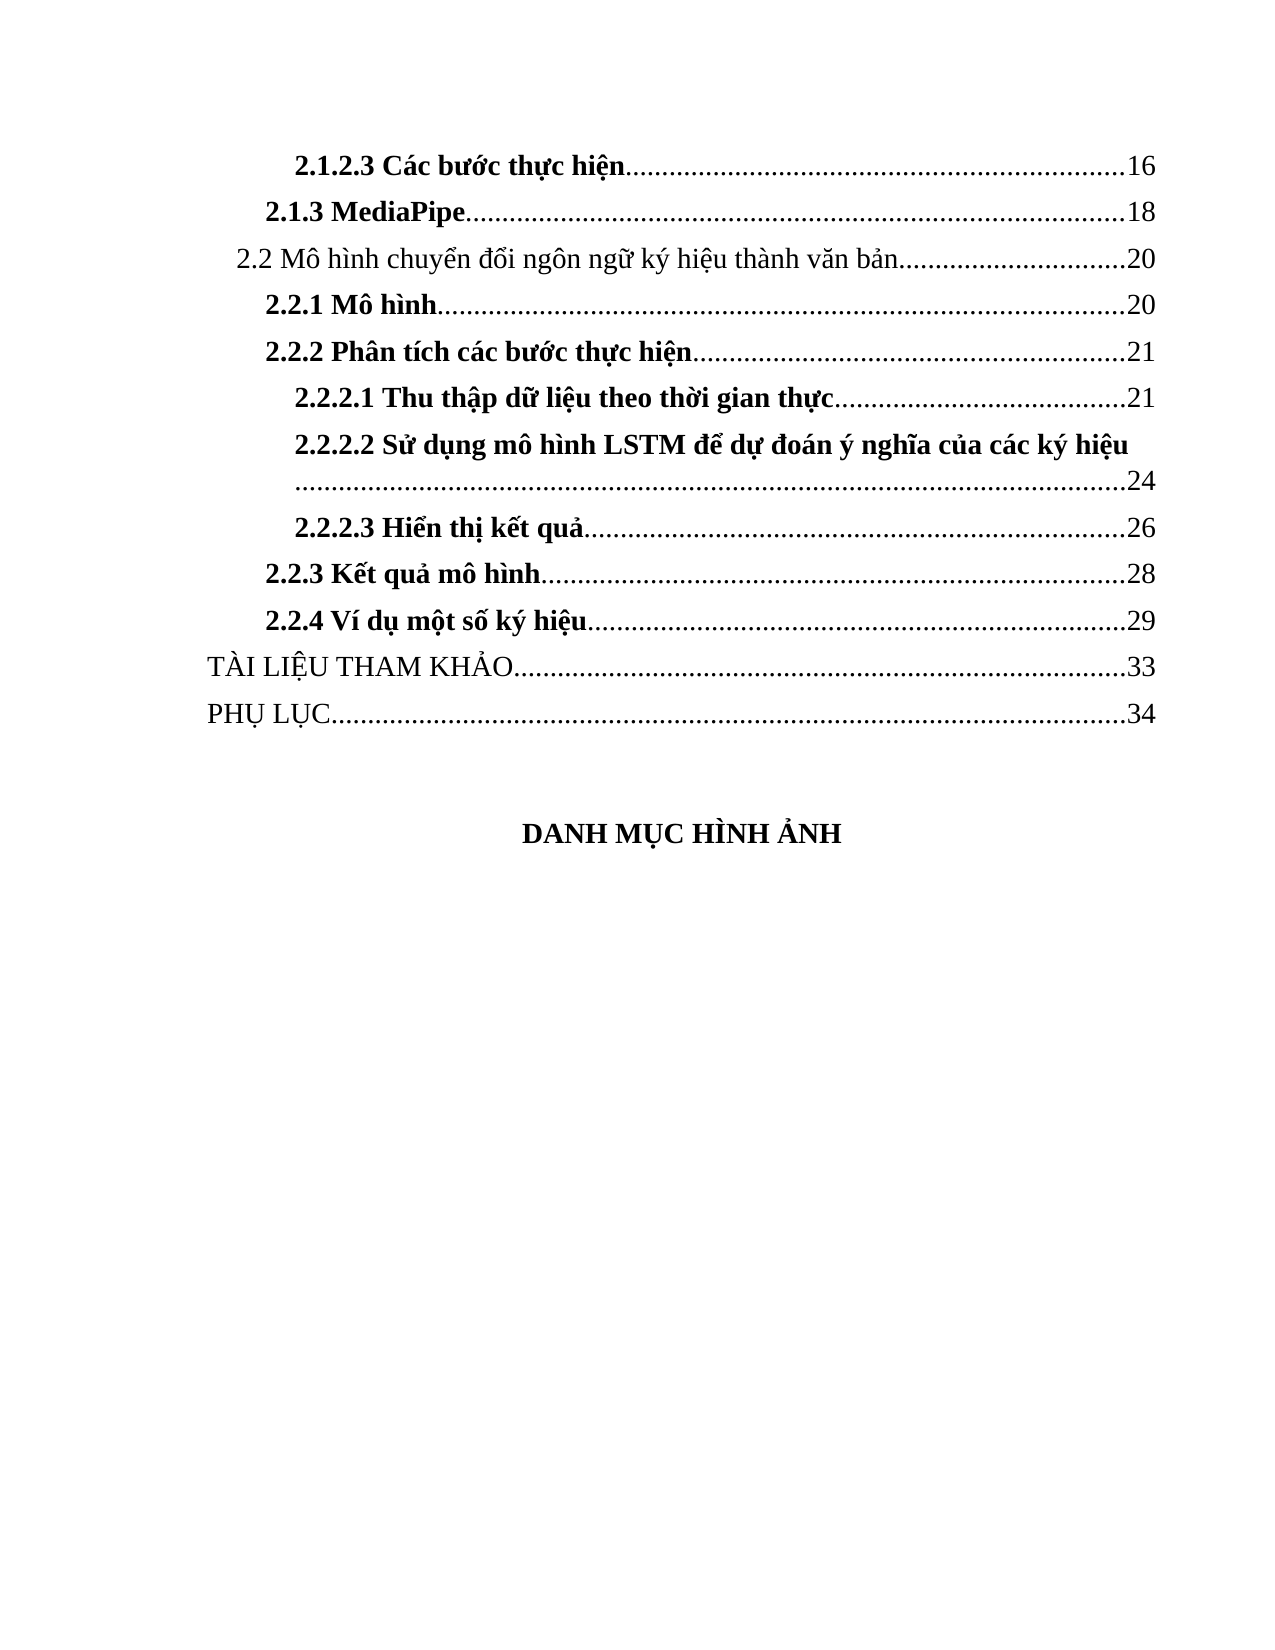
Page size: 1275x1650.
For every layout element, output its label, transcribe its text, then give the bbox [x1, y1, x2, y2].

subtitle DANH MỤC HÌNH ẢNH [207, 816, 1157, 850]
